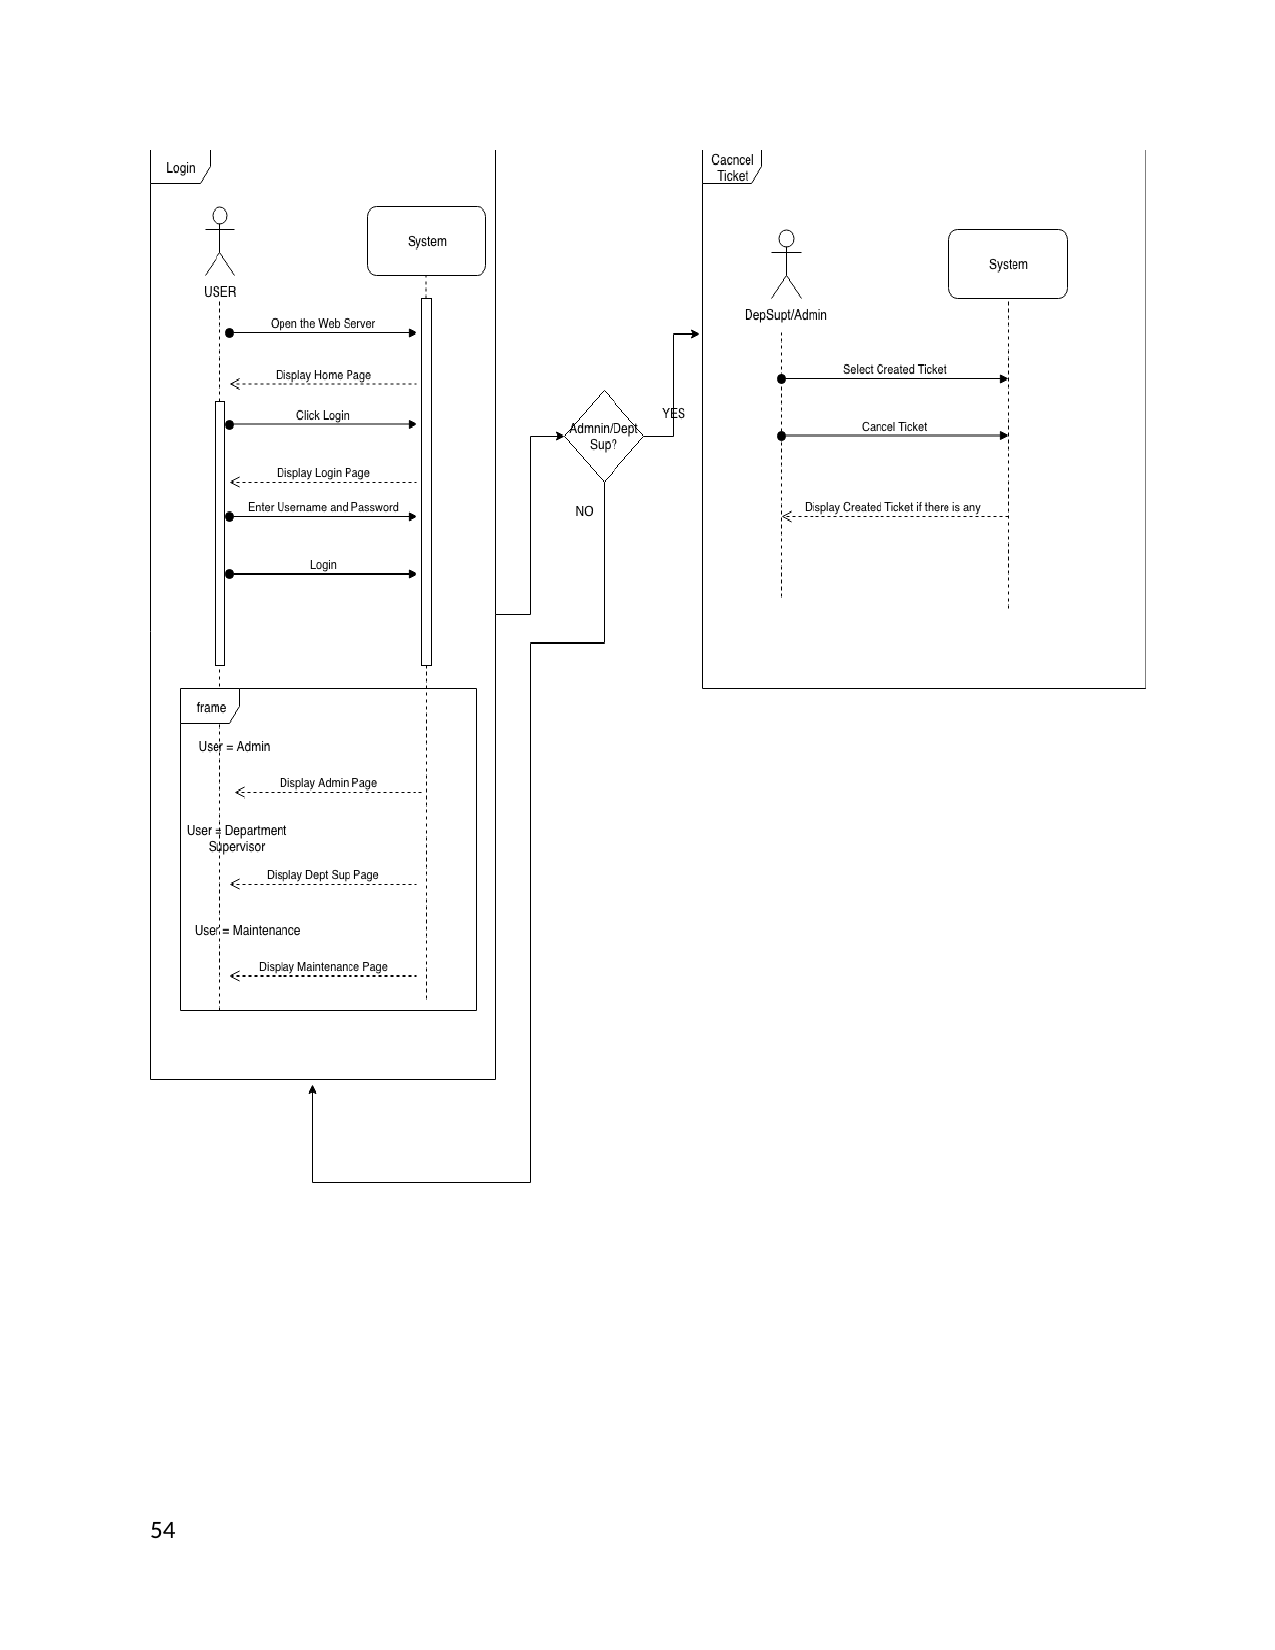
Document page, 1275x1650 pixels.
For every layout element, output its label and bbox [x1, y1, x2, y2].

picture [150, 150, 1146, 1193]
